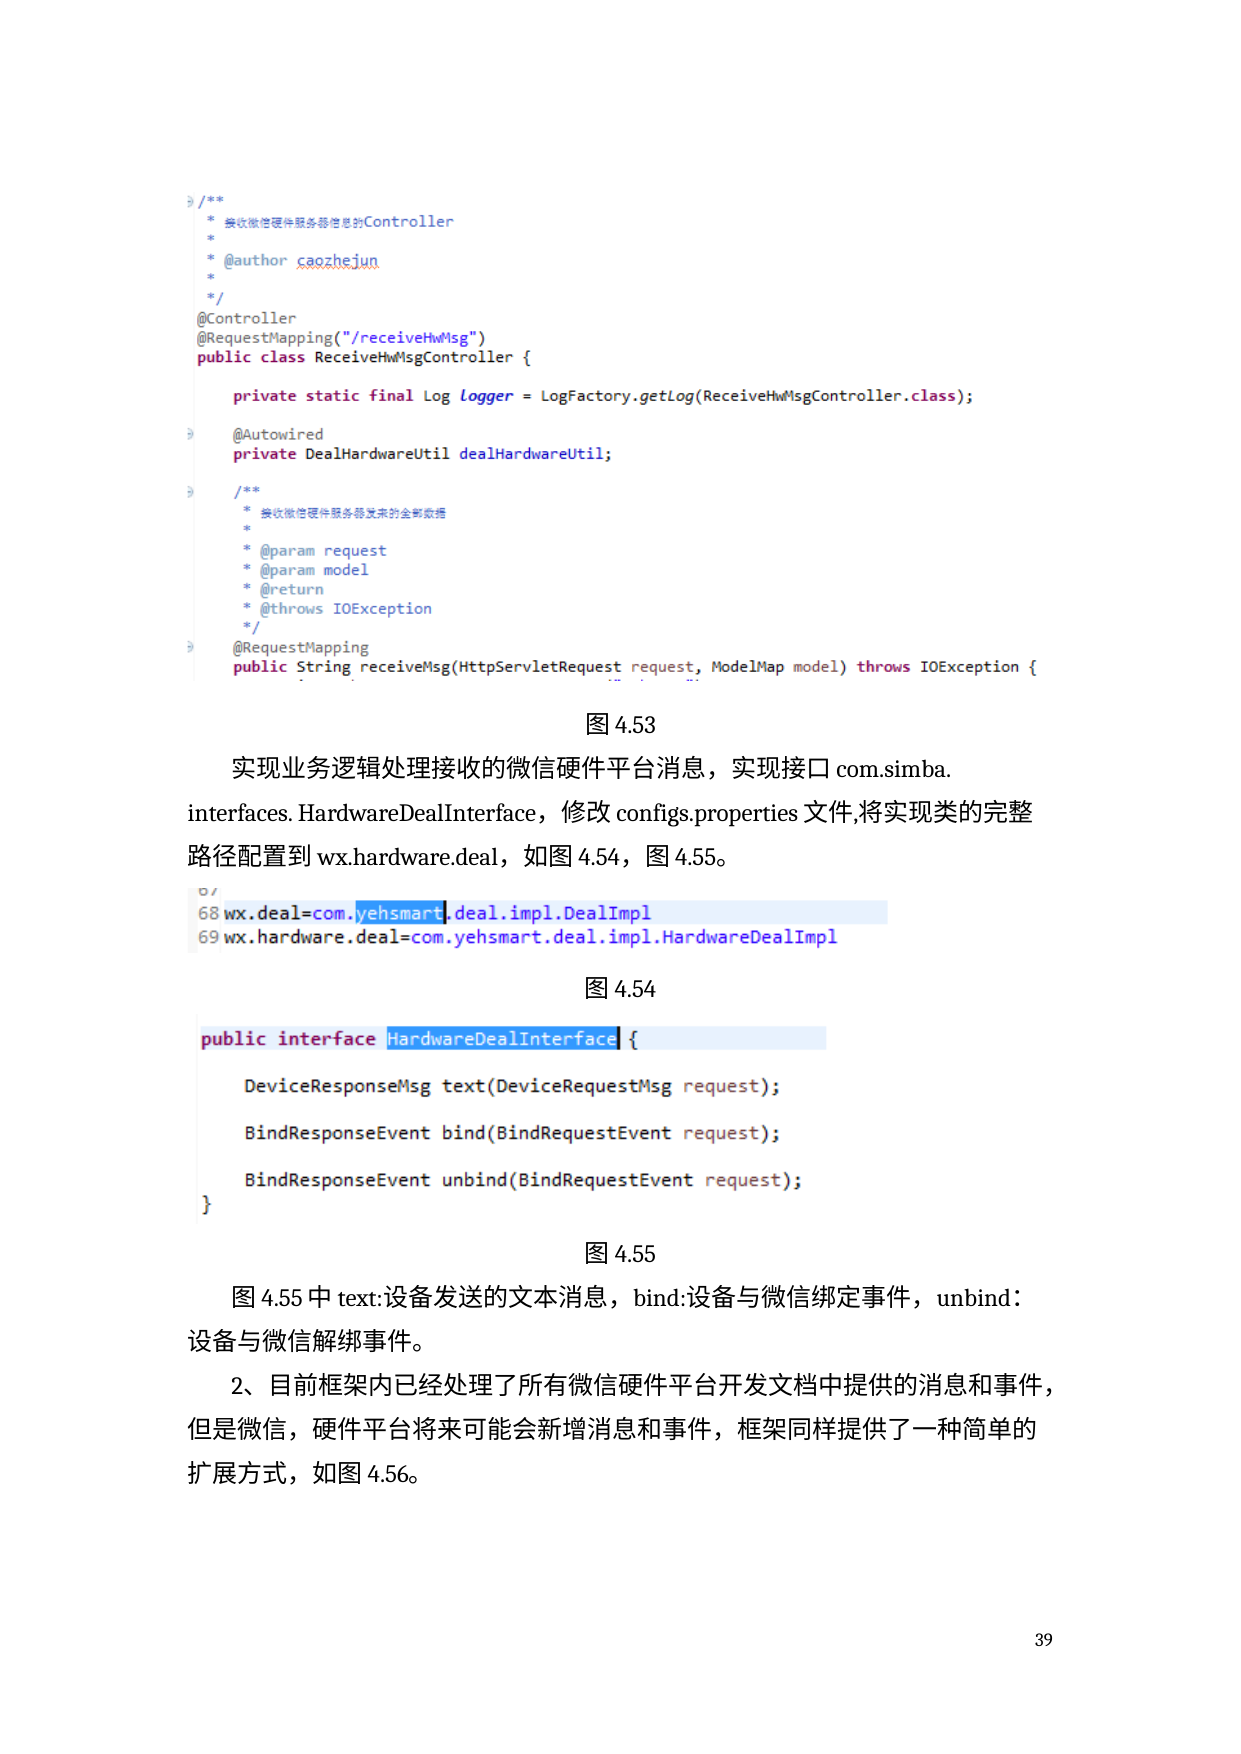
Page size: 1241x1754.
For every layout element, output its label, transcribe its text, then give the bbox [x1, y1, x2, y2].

text 实现业务逻辑处理接收的微信硬件平台消息，实现接口com.simba. interfaces. HardwareDealInterface，修改configs.properties文件,将实现类的完整路径配置到wx.hardware.deal，如图4.54，图4.55。 [187, 745, 1053, 877]
text 图4.55 [187, 1229, 1053, 1273]
picture [187, 888, 888, 953]
text 图4.54 [187, 965, 1053, 1009]
picture [187, 1014, 827, 1224]
text 图4.53 [187, 701, 1053, 745]
text 图4.55中text:设备发送的文本消息，bind:设备与微信绑定事件，unbind：设备与微信解绑事件。 [187, 1273, 1053, 1362]
text 2、目前框架内已经处理了所有微信硬件平台开发文档中提供的消息和事件，但是微信，硬件平台将来可能会新增消息和事件，框架同样提供了一种简单的扩展方式，如图4.56。 [187, 1362, 1053, 1494]
picture [187, 192, 1053, 681]
